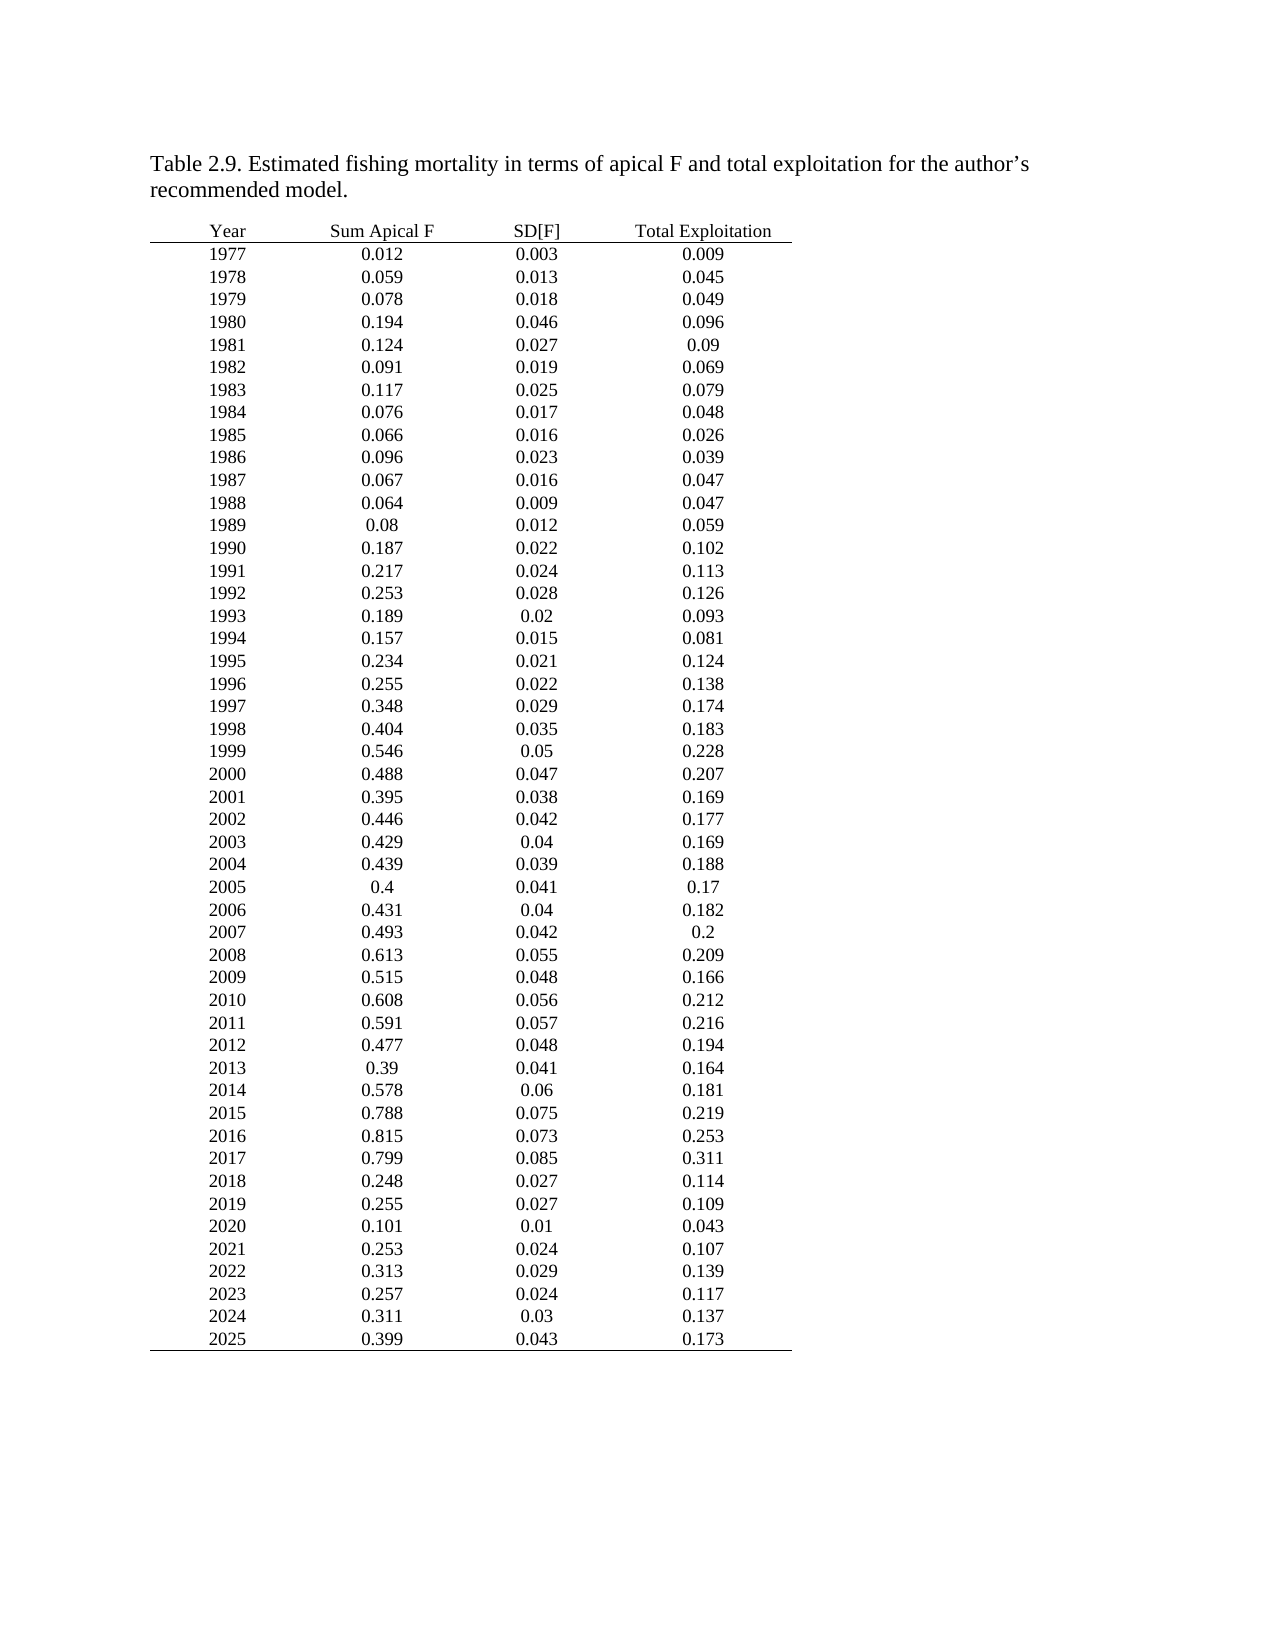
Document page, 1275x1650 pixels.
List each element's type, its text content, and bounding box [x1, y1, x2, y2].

table_cell 0.024 [459, 559, 614, 581]
table_cell 0.039 [614, 445, 792, 468]
table_cell 0.026 [614, 423, 792, 445]
table_cell 0.02 [459, 604, 614, 626]
table_cell 0.047 [459, 762, 614, 784]
table_cell 1996 [150, 671, 304, 694]
table_cell 0.069 [614, 355, 792, 378]
table_cell 0.012 [305, 243, 459, 264]
table_cell 0.05 [459, 739, 614, 762]
table_cell 0.059 [305, 265, 459, 287]
table_cell 0.234 [305, 649, 459, 671]
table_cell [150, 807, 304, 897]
table_cell 0.404 [305, 717, 459, 739]
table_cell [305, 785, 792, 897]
table_cell 1998 [150, 717, 304, 739]
table_cell 0.217 [305, 559, 459, 581]
table_cell 0.012 [459, 513, 614, 536]
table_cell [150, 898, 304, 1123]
table_cell 1991 [150, 559, 304, 581]
table_cell 0.045 [614, 265, 792, 287]
table_cell 0.019 [459, 355, 614, 378]
table_cell 0.021 [459, 649, 614, 671]
table_cell 0.013 [459, 265, 614, 287]
table_cell 0.117 [305, 378, 459, 400]
table_cell 0.096 [305, 445, 459, 468]
table_cell 0.022 [459, 536, 614, 558]
table_cell 0.189 [305, 604, 459, 626]
table_cell 1992 [150, 581, 304, 604]
table_cell 0.017 [459, 400, 614, 423]
table_cell 1988 [150, 491, 304, 513]
table_cell 0.046 [459, 310, 614, 332]
table_cell 1987 [150, 468, 304, 491]
table_cell 0.048 [614, 400, 792, 423]
table_cell 0.018 [459, 287, 614, 310]
table_cell 0.066 [305, 423, 459, 445]
table_cell 0.102 [614, 536, 792, 558]
table_cell 0.207 [614, 762, 792, 784]
table_cell 0.157 [305, 626, 459, 649]
table_cell 1989 [150, 513, 304, 536]
table_cell 0.09 [614, 333, 792, 355]
table_cell 0.228 [614, 739, 792, 762]
table_header Year [150, 219, 304, 242]
table_cell 0.067 [305, 468, 459, 491]
table_cell 0.023 [459, 445, 614, 468]
table_cell 0.546 [305, 739, 459, 762]
table_cell 0.025 [459, 378, 614, 400]
table_cell 0.124 [305, 333, 459, 355]
table_cell 0.029 [459, 694, 614, 717]
table_cell 0.348 [305, 694, 459, 717]
table_cell 0.027 [459, 333, 614, 355]
table_cell 0.255 [305, 671, 459, 694]
table_cell 0.091 [305, 355, 459, 378]
table_cell 0.016 [459, 423, 614, 445]
table_cell 0.028 [459, 581, 614, 604]
table_cell 0.009 [614, 243, 792, 264]
subtitle Table 2.9. Estimated fishing mortality in terms of apical F and total exploitation for the author’s recommended model. [150, 150, 1125, 203]
table_cell 1982 [150, 355, 304, 378]
table_cell 1994 [150, 626, 304, 649]
table_cell 0.022 [459, 671, 614, 694]
table_cell 0.113 [614, 559, 792, 581]
table_cell 1985 [150, 423, 304, 445]
table_cell 0.076 [305, 400, 459, 423]
table_cell 0.093 [614, 604, 792, 626]
table_cell 1977 [150, 243, 304, 264]
table_cell 0.047 [614, 468, 792, 491]
table_cell 0.016 [459, 468, 614, 491]
table_cell 1979 [150, 287, 304, 310]
table_cell 1981 [150, 333, 304, 355]
table_cell 0.079 [614, 378, 792, 400]
table_cell 0.138 [614, 671, 792, 694]
table_cell 1986 [150, 445, 304, 468]
table_cell 0.194 [305, 310, 459, 332]
table_header Total Exploitation [614, 219, 792, 242]
table_cell 0.081 [614, 626, 792, 649]
table_cell 0.078 [305, 287, 459, 310]
table_cell 1997 [150, 694, 304, 717]
table_cell 0.003 [459, 243, 614, 264]
table_cell 1984 [150, 400, 304, 423]
table_cell 1995 [150, 649, 304, 671]
table_cell 1990 [150, 536, 304, 558]
table_cell 0.015 [459, 626, 614, 649]
table_cell 0.047 [614, 491, 792, 513]
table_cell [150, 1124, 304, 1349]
table_cell 0.488 [305, 762, 459, 784]
table_cell 0.059 [614, 513, 792, 536]
table_cell 0.096 [614, 310, 792, 332]
table_cell 2000 [150, 762, 304, 784]
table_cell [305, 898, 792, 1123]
table_cell 0.035 [459, 717, 614, 739]
table_cell 1978 [150, 265, 304, 287]
table_cell 0.009 [459, 491, 614, 513]
table_cell 0.253 [305, 581, 459, 604]
table_cell 0.126 [614, 581, 792, 604]
table_header Sum Apical F [305, 219, 459, 242]
table_cell 2001 [150, 785, 304, 807]
table_header SD[F] [459, 219, 614, 242]
table_cell 1999 [150, 739, 304, 762]
table_cell 0.174 [614, 694, 792, 717]
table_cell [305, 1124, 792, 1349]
table_cell 0.124 [614, 649, 792, 671]
table_cell 0.049 [614, 287, 792, 310]
table_cell 1993 [150, 604, 304, 626]
table_cell 0.064 [305, 491, 459, 513]
table_cell 1983 [150, 378, 304, 400]
table_cell 0.183 [614, 717, 792, 739]
table_cell 0.08 [305, 513, 459, 536]
table_cell 0.187 [305, 536, 459, 558]
table_cell 1980 [150, 310, 304, 332]
